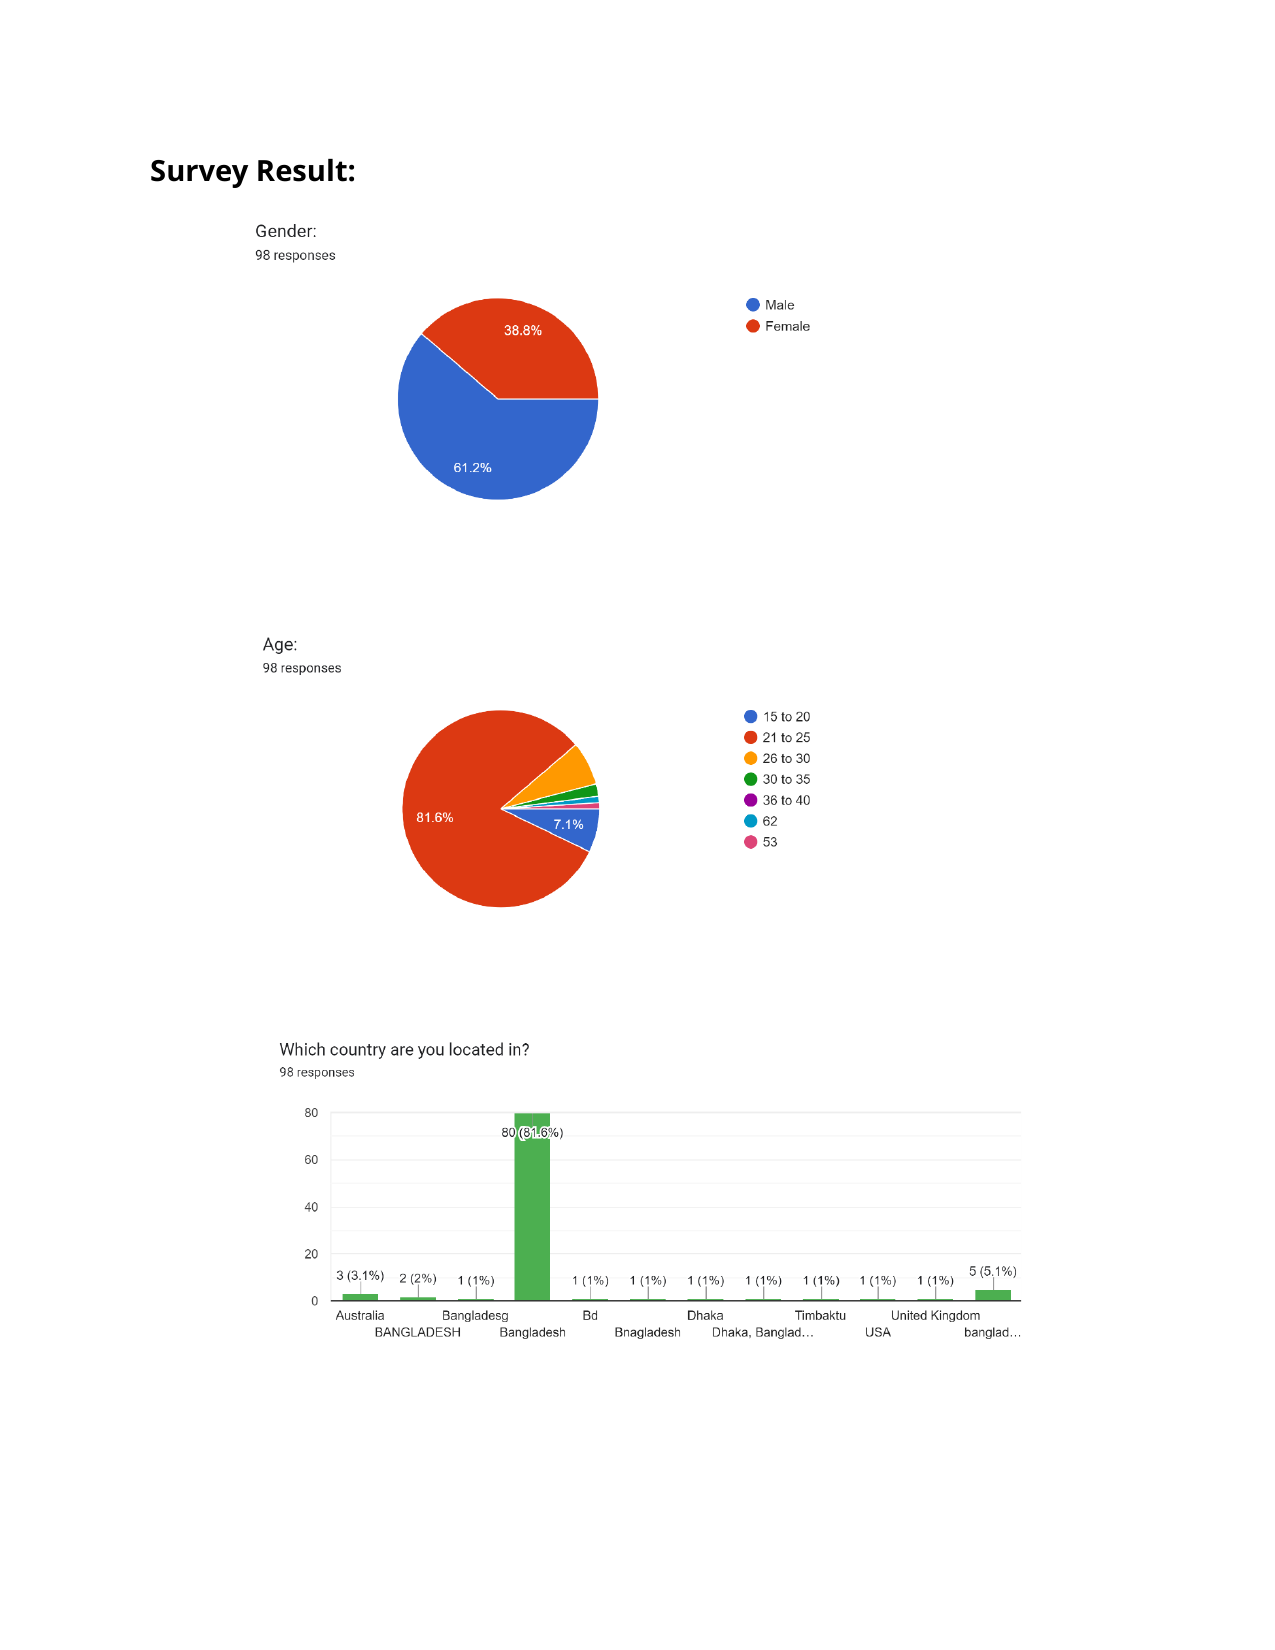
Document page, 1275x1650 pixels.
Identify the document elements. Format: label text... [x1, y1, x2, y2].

picture [254, 1013, 1022, 1379]
picture [236, 606, 1039, 945]
picture [228, 192, 1047, 538]
subtitle Survey Result: [150, 150, 1125, 190]
